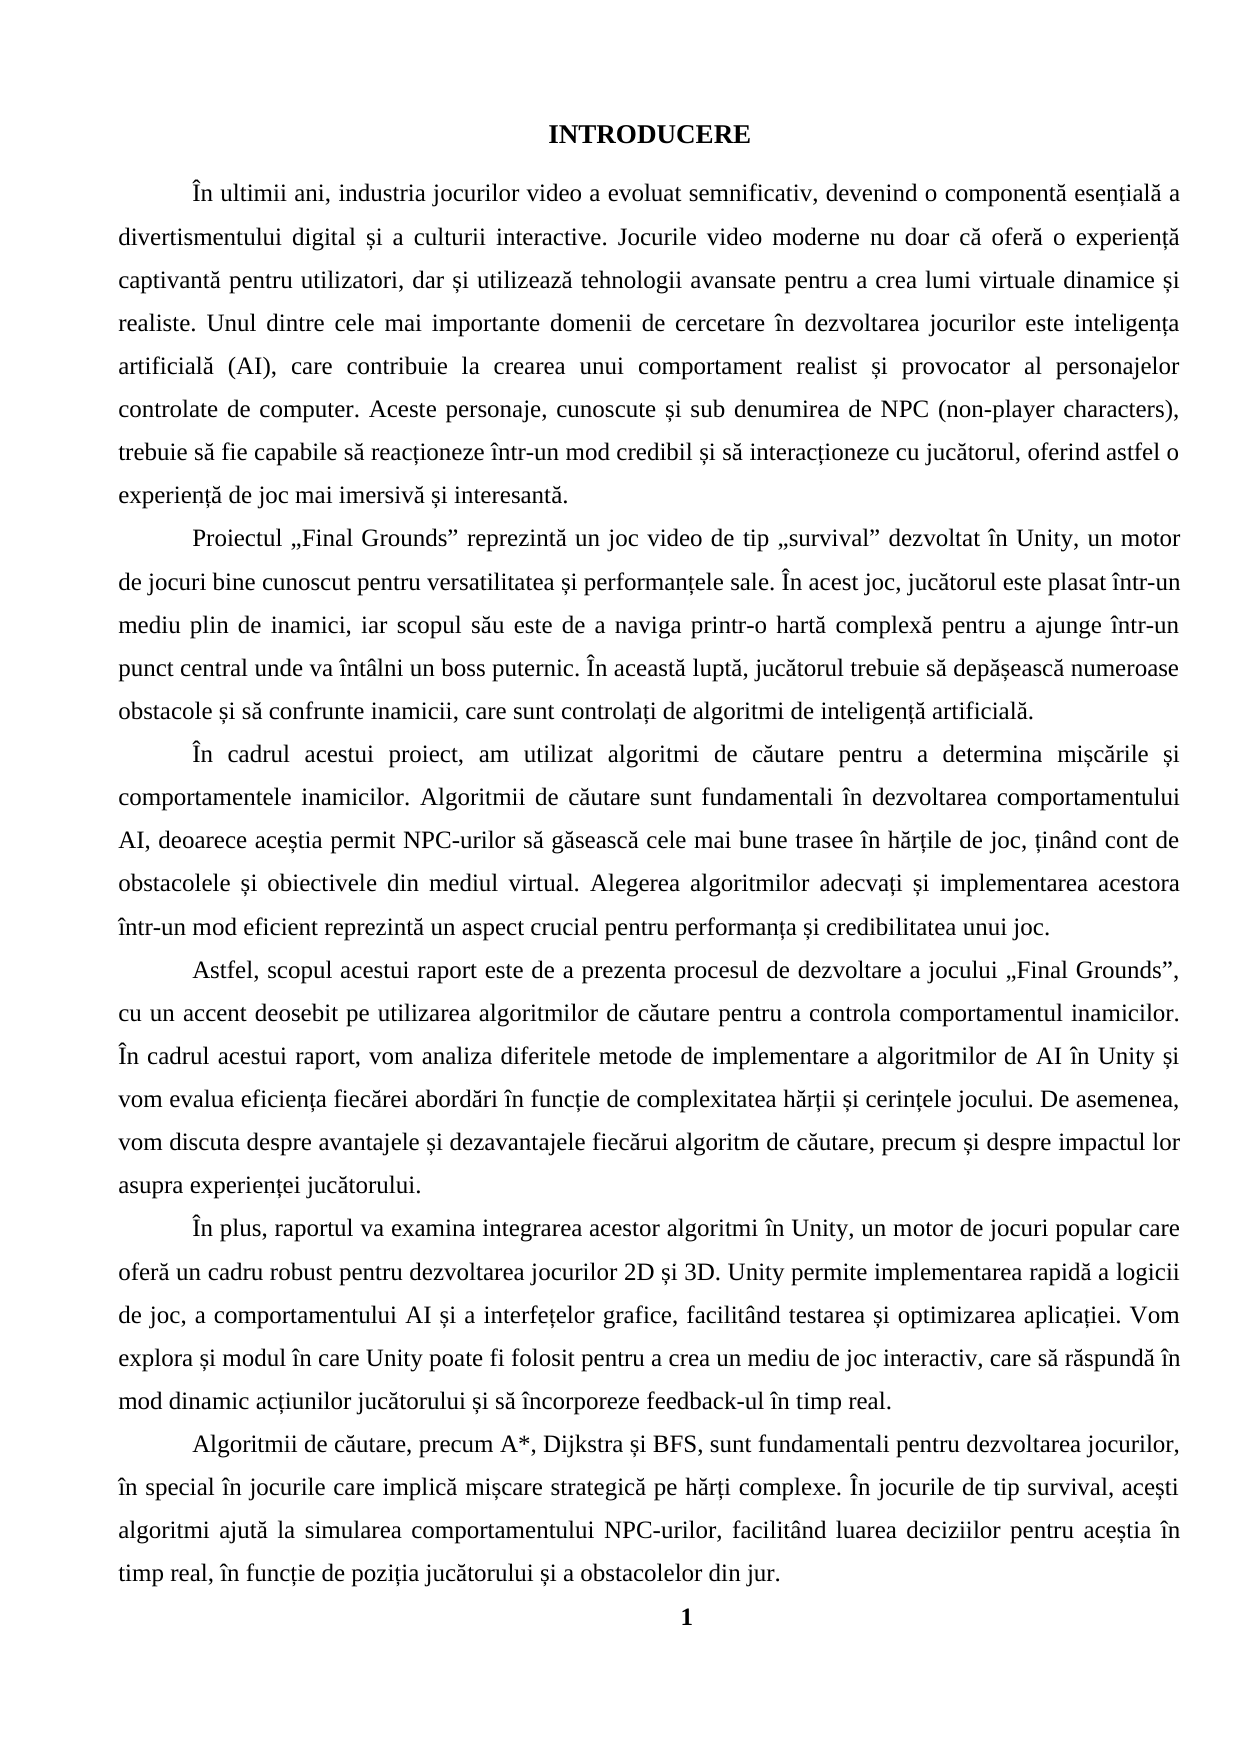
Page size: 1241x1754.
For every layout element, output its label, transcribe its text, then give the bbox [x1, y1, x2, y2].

text În plus, raportul va examina integrarea acestor algoritmi în Unity, un motor de jocuri popular care oferă un cadru robust pentru dezvoltarea jocurilor 2D și 3D. Unity permite implementarea rapidă a logicii de joc, a comportamentului AI și a interfețelor grafice, facilitând testarea și optimizarea aplicației. Vom explora și modul în care Unity poate fi folosit pentru a crea un mediu de joc interactiv, care să răspundă în mod dinamic acțiunilor jucătorului și să încorporeze feedback-ul în timp real. [118, 1213, 1181, 1415]
subtitle INTRODUCERE [118, 118, 1181, 149]
text În ultimii ani, industria jocurilor video a evoluat semnificativ, devenind o componentă esențială a divertismentului digital și a culturii interactive. Jocurile video moderne nu doar că oferă o experiență captivantă pentru utilizatori, dar și utilizează tehnologii avansate pentru a crea lumi virtuale dinamice și realiste. Unul dintre cele mai importante domenii de cercetare în dezvoltarea jocurilor este inteligența artificială (AI), care contribuie la crearea unui comportament realist și provocator al personajelor controlate de computer. Aceste personaje, cunoscute și sub denumirea de NPC (non-player characters), trebuie să fie capabile să reacționeze într-un mod credibil și să interacționeze cu jucătorul, oferind astfel o experiență de joc mai imersivă și interesantă. [118, 178, 1181, 509]
text Algoritmii de căutare, precum A*, Dijkstra și BFS, sunt fundamentali pentru dezvoltarea jocurilor, în special în jocurile care implică mișcare strategică pe hărți complexe. În jocurile de tip survival, acești algoritmi ajută la simularea comportamentului NPC-urilor, facilitând luarea deciziilor pentru aceștia în timp real, în funcție de poziția jucătorului și a obstacolelor din jur. [118, 1429, 1181, 1587]
text Astfel, scopul acestui raport este de a prezenta procesul de dezvoltare a jocului „Final Grounds”, cu un accent deosebit pe utilizarea algoritmilor de căutare pentru a controla comportamentul inamicilor. În cadrul acestui raport, vom analiza diferitele metode de implementare a algoritmilor de AI în Unity și vom evalua eficiența fiecărei abordări în funcție de complexitatea hărții și cerințele jocului. De asemenea, vom discuta despre avantajele și dezavantajele fiecărui algoritm de căutare, precum și despre impactul lor asupra experienței jucătorului. [118, 955, 1181, 1199]
text 1 [118, 1602, 1181, 1630]
text Proiectul „Final Grounds” reprezintă un joc video de tip „survival” dezvoltat în Unity, un motor de jocuri bine cunoscut pentru versatilitatea și performanțele sale. În acest joc, jucătorul este plasat într-un mediu plin de inamici, iar scopul său este de a naviga printr-o hartă complexă pentru a ajunge într-un punct central unde va întâlni un boss puternic. În această luptă, jucătorul trebuie să depășească numeroase obstacole și să confrunte inamicii, care sunt controlați de algoritmi de inteligență artificială. [118, 523, 1181, 725]
text În cadrul acestui proiect, am utilizat algoritmi de căutare pentru a determina mișcările și comportamentele inamicilor. Algoritmii de căutare sunt fundamentali în dezvoltarea comportamentului AI, deoarece aceștia permit NPC-urilor să găsească cele mai bune trasee în hărțile de joc, ținând cont de obstacolele și obiectivele din mediul virtual. Alegerea algoritmilor adecvați și implementarea acestora într-un mod eficient reprezintă un aspect crucial pentru performanța și credibilitatea unui joc. [118, 739, 1181, 940]
